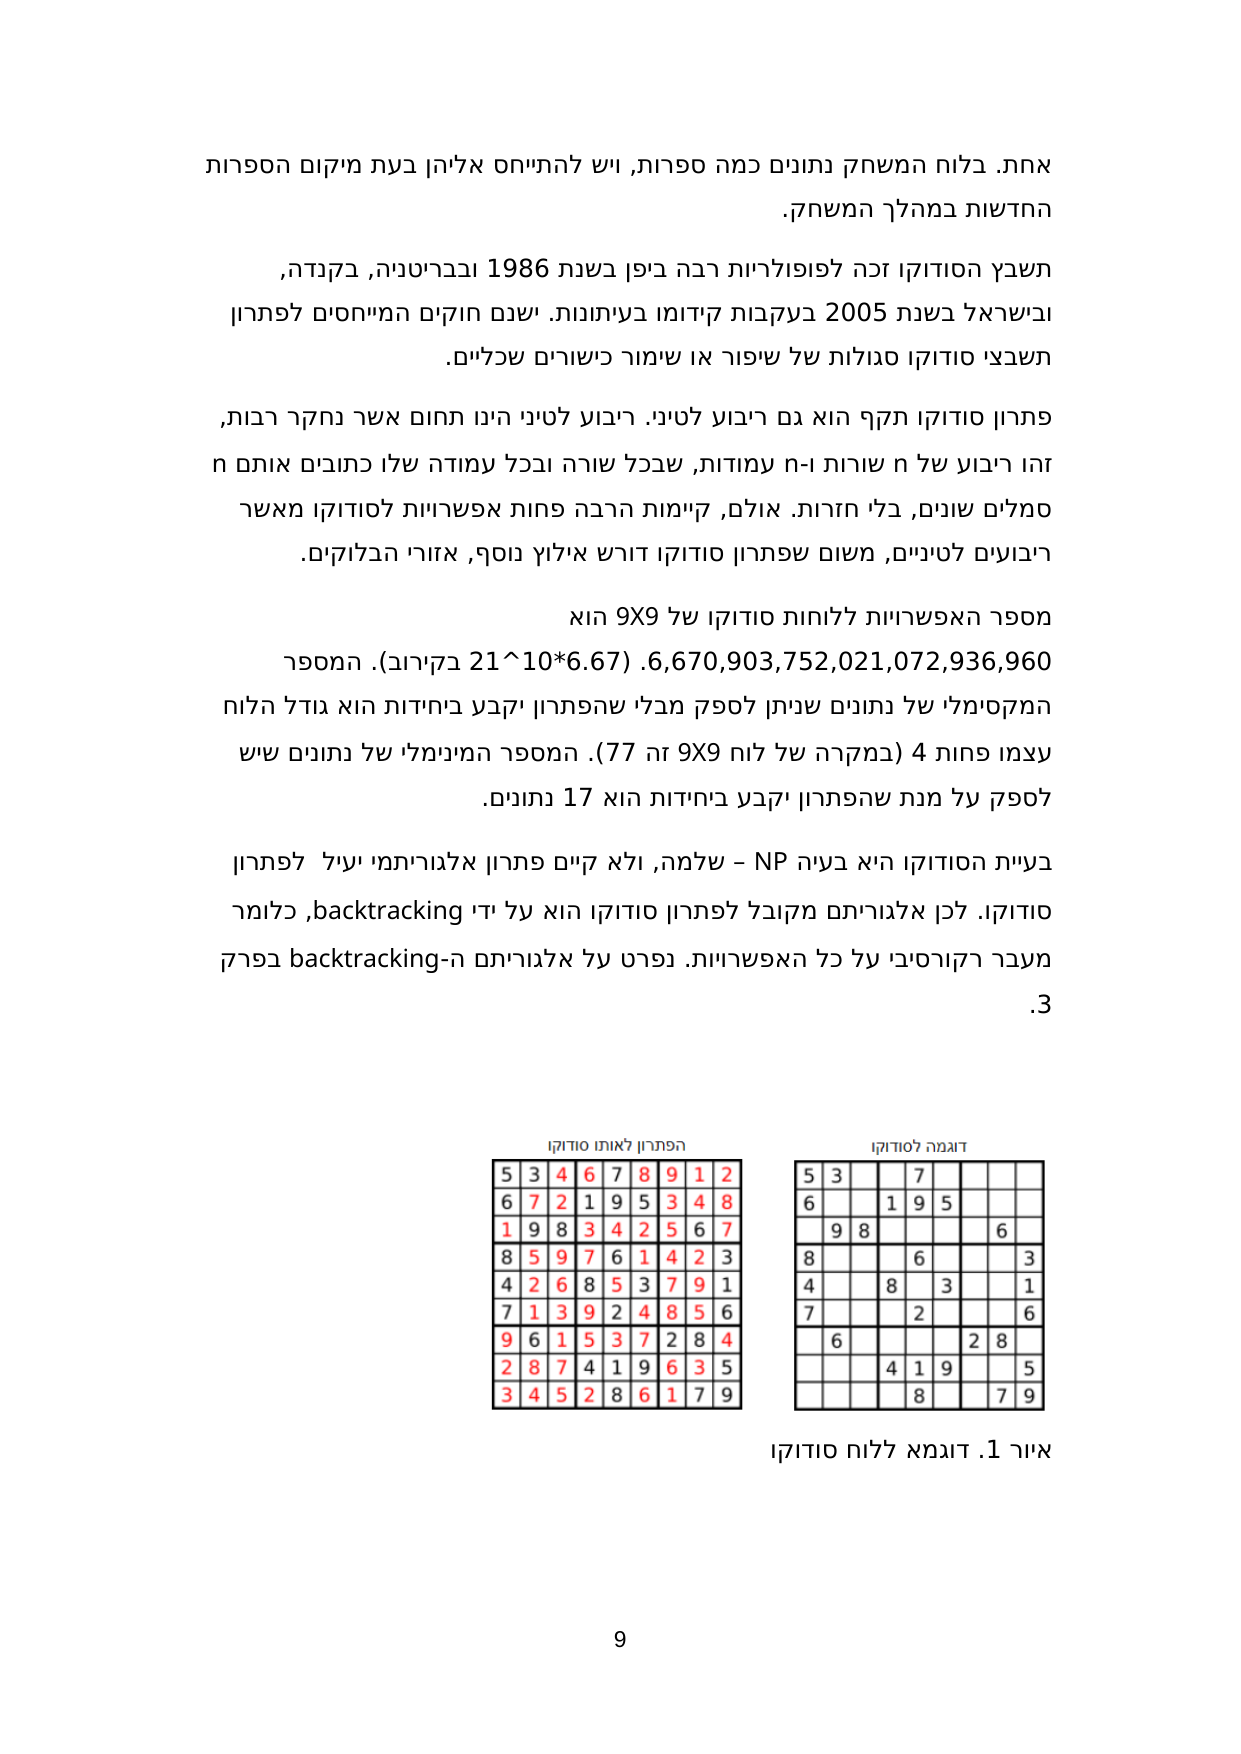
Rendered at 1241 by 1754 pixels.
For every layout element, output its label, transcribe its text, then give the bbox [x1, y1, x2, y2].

text איור 1. דוגמא ללוח סודוקו [187, 1436, 1053, 1465]
text בעיית הסודוקו היא בעיה NP – שלמה, ולא קיים פתרון אלגוריתמי יעיל לפתרון סודוקו. לכן אלגוריתם מקובל לפתרון סודוקו הוא על ידי backtracking, כלומר מעבר רקורסיבי על כל האפשרויות. נפרט על אלגוריתם ה-backtracking בפרק 3. [187, 844, 1053, 1019]
picture [471, 1135, 759, 1417]
text פתרון סודוקו תקף הוא גם ריבוע לטיני. ריבוע לטיני הינו תחום אשר נחקר רבות, זהו ריבוע של n שורות ו-n עמודות, שבכל שורה ובכל עמודה שלו כתובים אותם n סמלים שונים, בלי חזרות. אולם, קיימות הרבה פחות אפשרויות לסודוקו מאשר ריבועים לטיניים, משום שפתרון סודוקו דורש אילוץ נוסף, אזורי הבלוקים. [187, 402, 1053, 567]
text מספר האפשרויות ללוחות סודוקו של 9X9 הוא 6,670,903,752,021,072,936,960. (6.67*10^21 בקירוב). המספר המקסימלי של נתונים שניתן לספק מבלי שהפתרון יקבע ביחידות הוא גודל הלוח עצמו פחות 4 (במקרה של לוח 9X9 זה 77). המספר המינימלי של נתונים שיש לספק על מנת שהפתרון יקבע ביחידות הוא 17 נתונים. [187, 599, 1053, 813]
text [187, 150, 1053, 223]
text תשבץ הסודוקו זכה לפופולריות רבה ביפן בשנת 1986 ובבריטניה, בקנדה, ובישראל בשנת 2005 בעקבות קידומו בעיתונות. ישנם חוקים המייחסים לפתרון תשבצי סודוקו סגולות של שיפור או שימור כישורים שכליים. [187, 254, 1053, 371]
picture [766, 1130, 1053, 1417]
